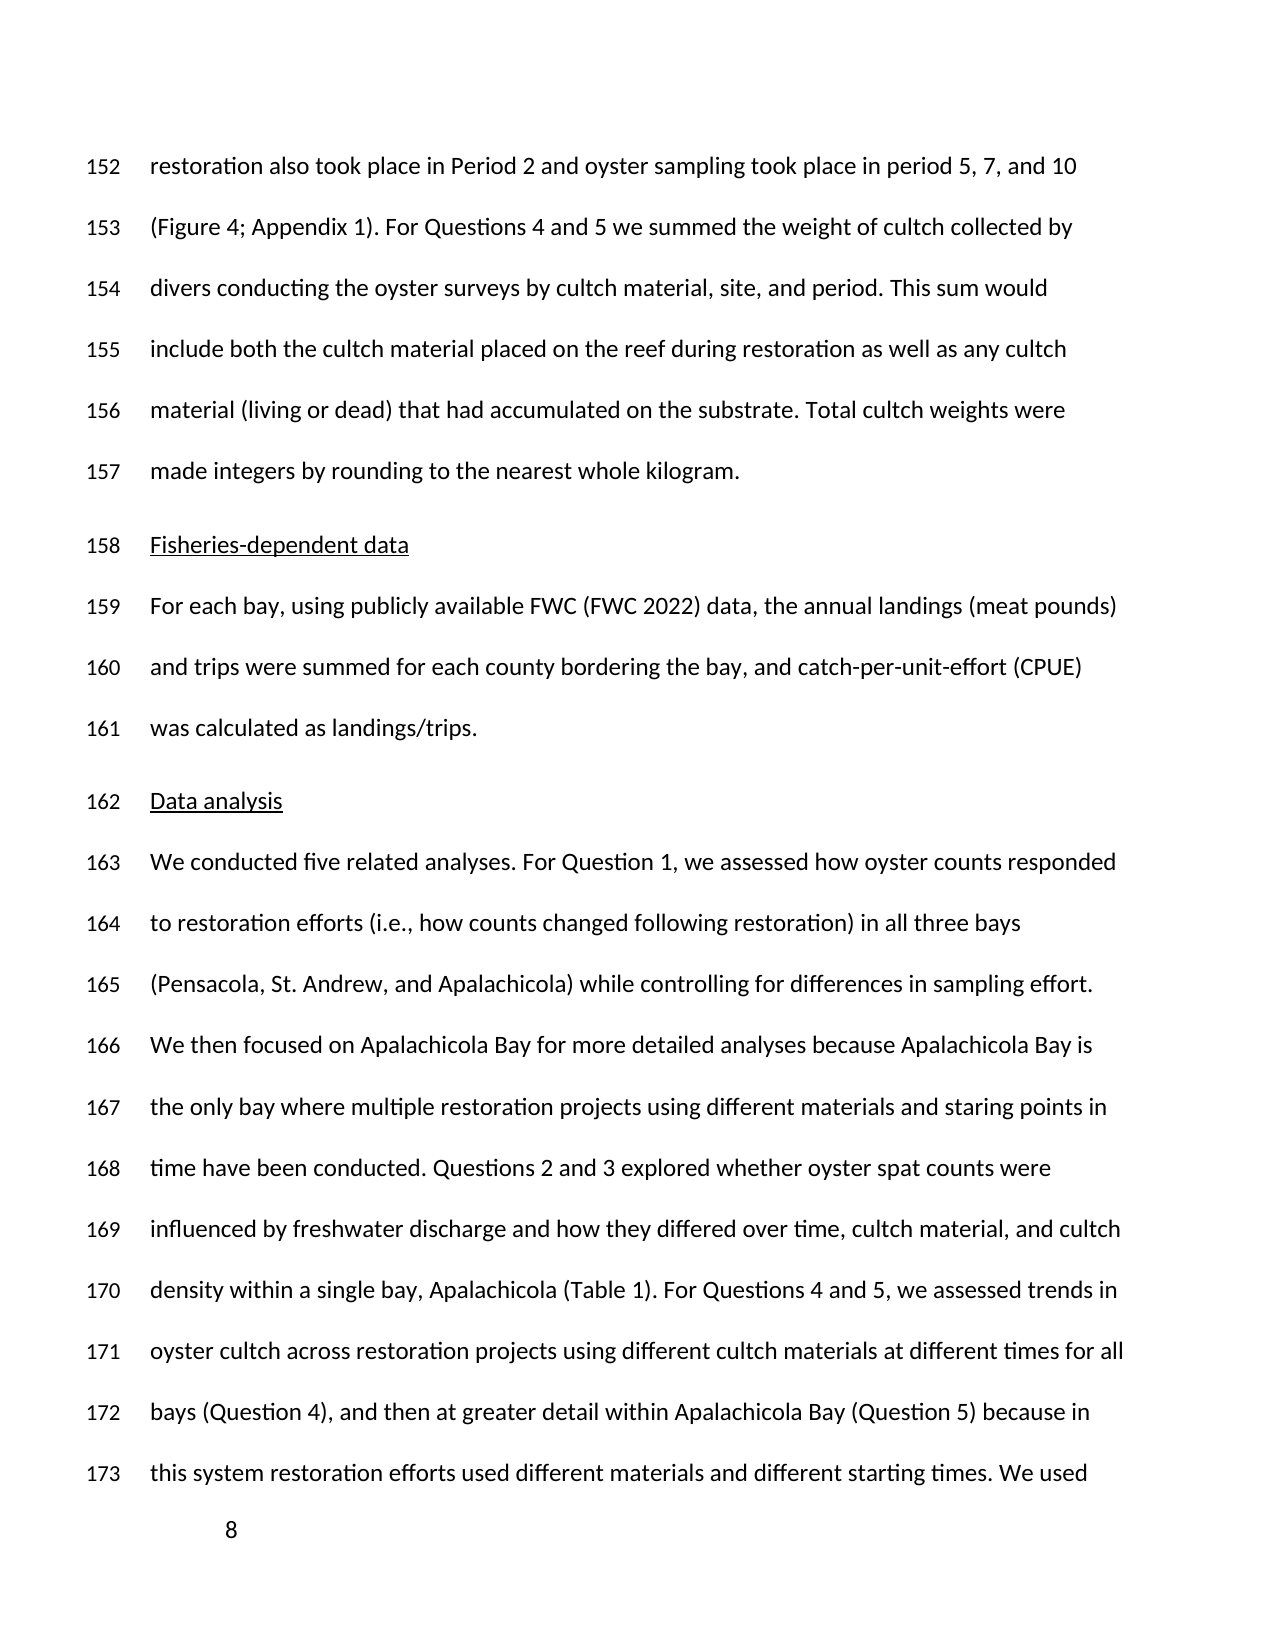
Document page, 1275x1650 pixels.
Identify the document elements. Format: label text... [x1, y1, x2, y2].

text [150, 150, 1125, 486]
text For each bay, using publicly available FWC (FWC 2022) data, the annual landings (meat pounds) and trips were summed for each county bordering the bay, and catch-per-unit-effort (CPUE) was calculated as landings/trips. [150, 590, 1125, 742]
subtitle Data analysis [150, 785, 1125, 816]
subtitle Fisheries-dependent data [150, 529, 1125, 559]
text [150, 846, 1125, 1487]
